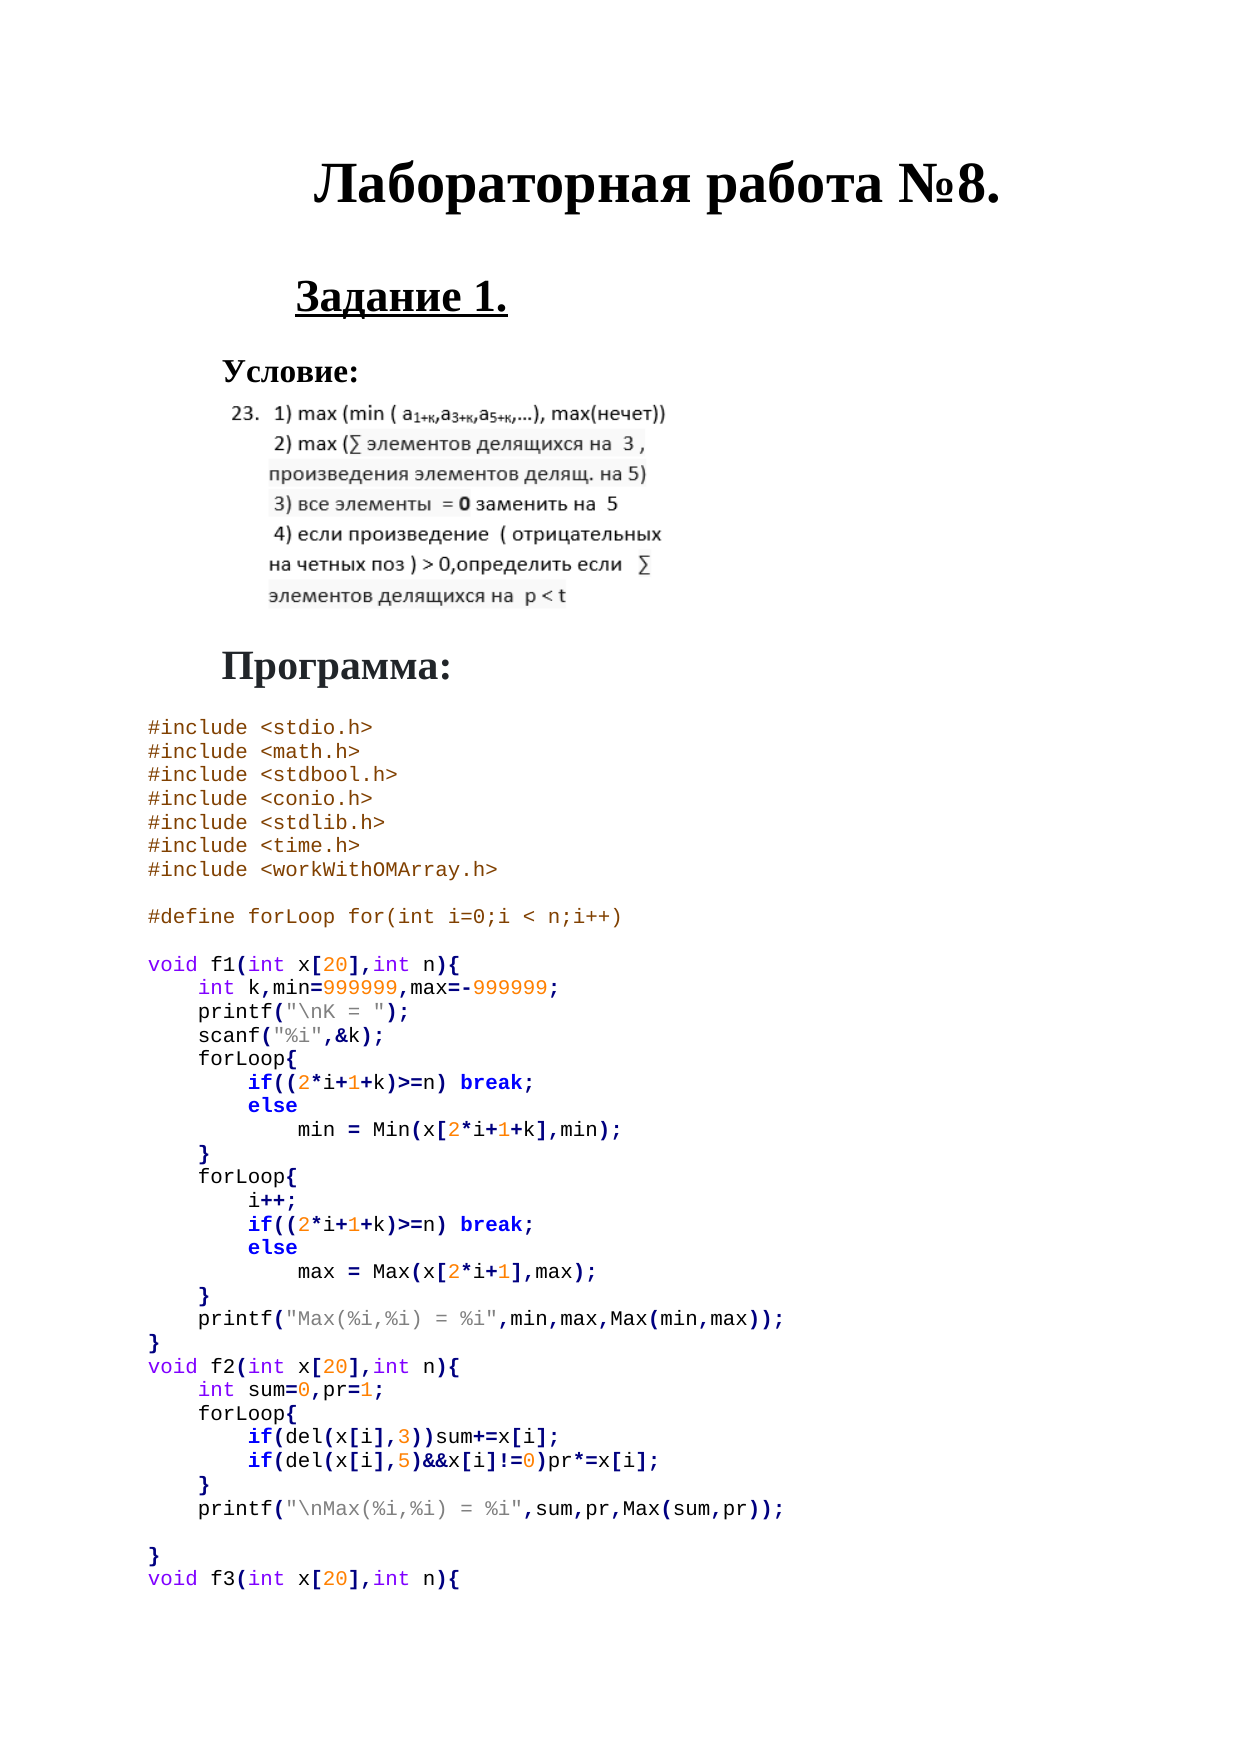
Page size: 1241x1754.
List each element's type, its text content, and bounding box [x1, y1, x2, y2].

text max = Max(x[2*i+1],max); [148, 1261, 1093, 1285]
text #define forLoop for(int i=0;i < n;i++) [148, 906, 1093, 930]
text printf("\nK = "); [148, 1001, 1093, 1024]
text } [148, 1143, 1093, 1166]
text } [148, 1332, 1093, 1356]
text if((2*i+1+k)>=n) break; [148, 1072, 1093, 1096]
text Программа: [148, 640, 1093, 688]
text if((2*i+1+k)>=n) break; [148, 1214, 1093, 1237]
text void f2(int x[20],int n){ [148, 1356, 1093, 1379]
text #include <conio.h> [148, 788, 1093, 812]
text printf("\nMax(%i,%i) = %i",sum,pr,Max(sum,pr)); [148, 1497, 1093, 1521]
text } [148, 1545, 1093, 1568]
text forLoop{ [148, 1048, 1093, 1072]
text #include <time.h> [148, 835, 1093, 859]
text else [148, 1096, 1093, 1119]
text #include <stdlib.h> [148, 812, 1093, 835]
text } [148, 1474, 1093, 1497]
text } [148, 1285, 1093, 1308]
text #include <stdbool.h> [148, 764, 1093, 788]
text void f1(int x[20],int n){ [148, 954, 1093, 977]
text Условие: [148, 351, 1093, 389]
picture [221, 395, 694, 611]
text if(del(x[i],3))sum+=x[i]; [148, 1427, 1093, 1450]
text int sum=0,pr=1; [148, 1379, 1093, 1403]
text printf("Max(%i,%i) = %i",min,max,Max(min,max)); [148, 1308, 1093, 1332]
text if(del(x[i],5)&&x[i]!=0)pr*=x[i]; [148, 1450, 1093, 1474]
text forLoop{ [148, 1403, 1093, 1427]
text Задание 1. [221, 269, 1093, 321]
text forLoop{ [148, 1166, 1093, 1190]
list Лабораторная работа №8. [223, 148, 1093, 215]
text #include <workWithOMArray.h> [148, 859, 1093, 883]
text min = Min(x[2*i+1+k],min); [148, 1119, 1093, 1143]
text void f3(int x[20],int n){ [148, 1568, 1093, 1592]
text #include <stdio.h> [148, 717, 1093, 741]
text scanf("%i",&k); [148, 1024, 1093, 1048]
text #include <math.h> [148, 741, 1093, 764]
text else [148, 1237, 1093, 1261]
text int k,min=999999,max=-999999; [148, 977, 1093, 1001]
text i++; [148, 1190, 1093, 1214]
